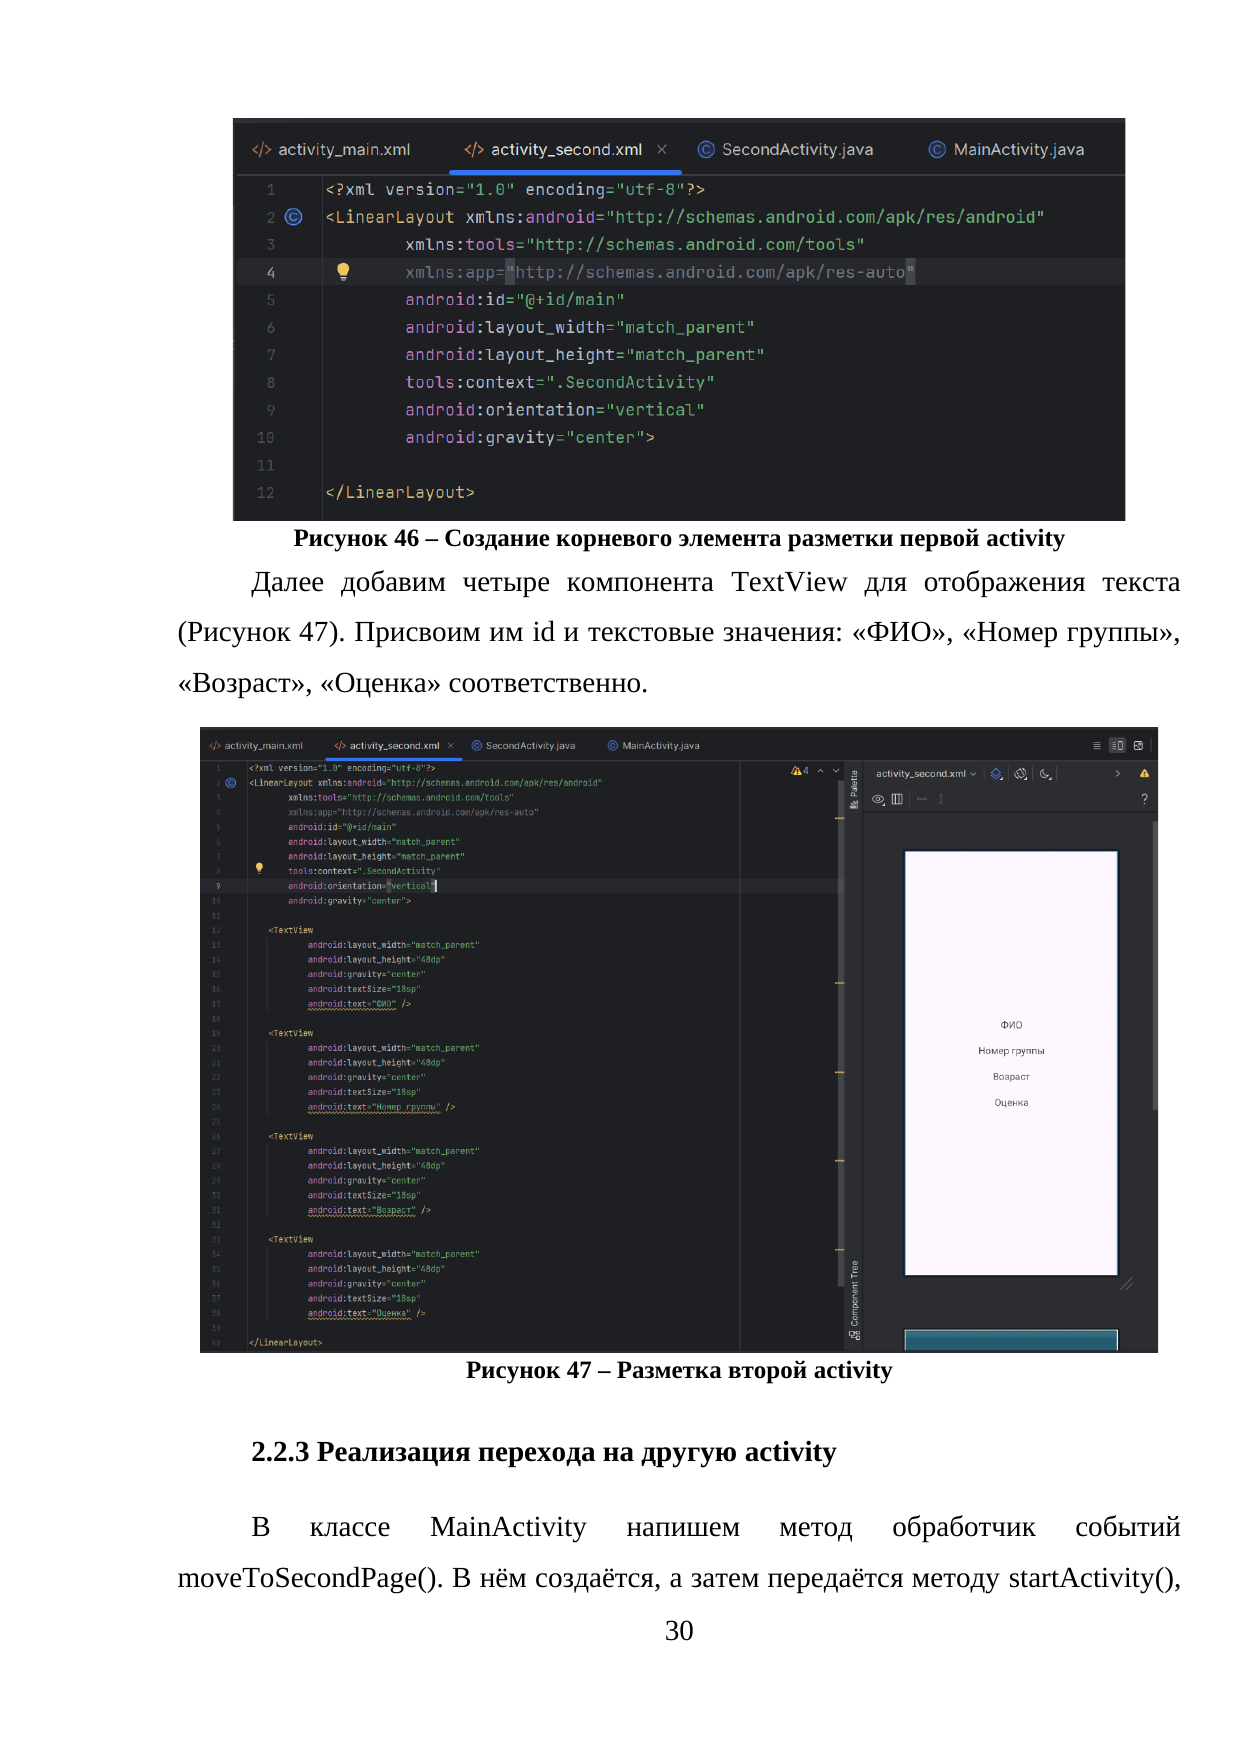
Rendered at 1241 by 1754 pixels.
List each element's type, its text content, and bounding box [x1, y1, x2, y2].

subtitle Реализация перехода на другую activity [177, 1434, 1181, 1468]
text Рисунок 46 – Создание корневого элемента разметки первой activity [177, 523, 1181, 552]
text Рисунок 47 – Разметка второй activity [177, 1356, 1181, 1384]
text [177, 1509, 1181, 1593]
picture [232, 118, 1126, 521]
picture [200, 727, 1159, 1353]
text Далее добавим четыре компонента TextView для отображения текста (Рисунок 47). Присвоим им id и текстовые значения: «ФИО», «Номер группы», «Возраст», «Оценка» соответственно. [177, 564, 1181, 698]
